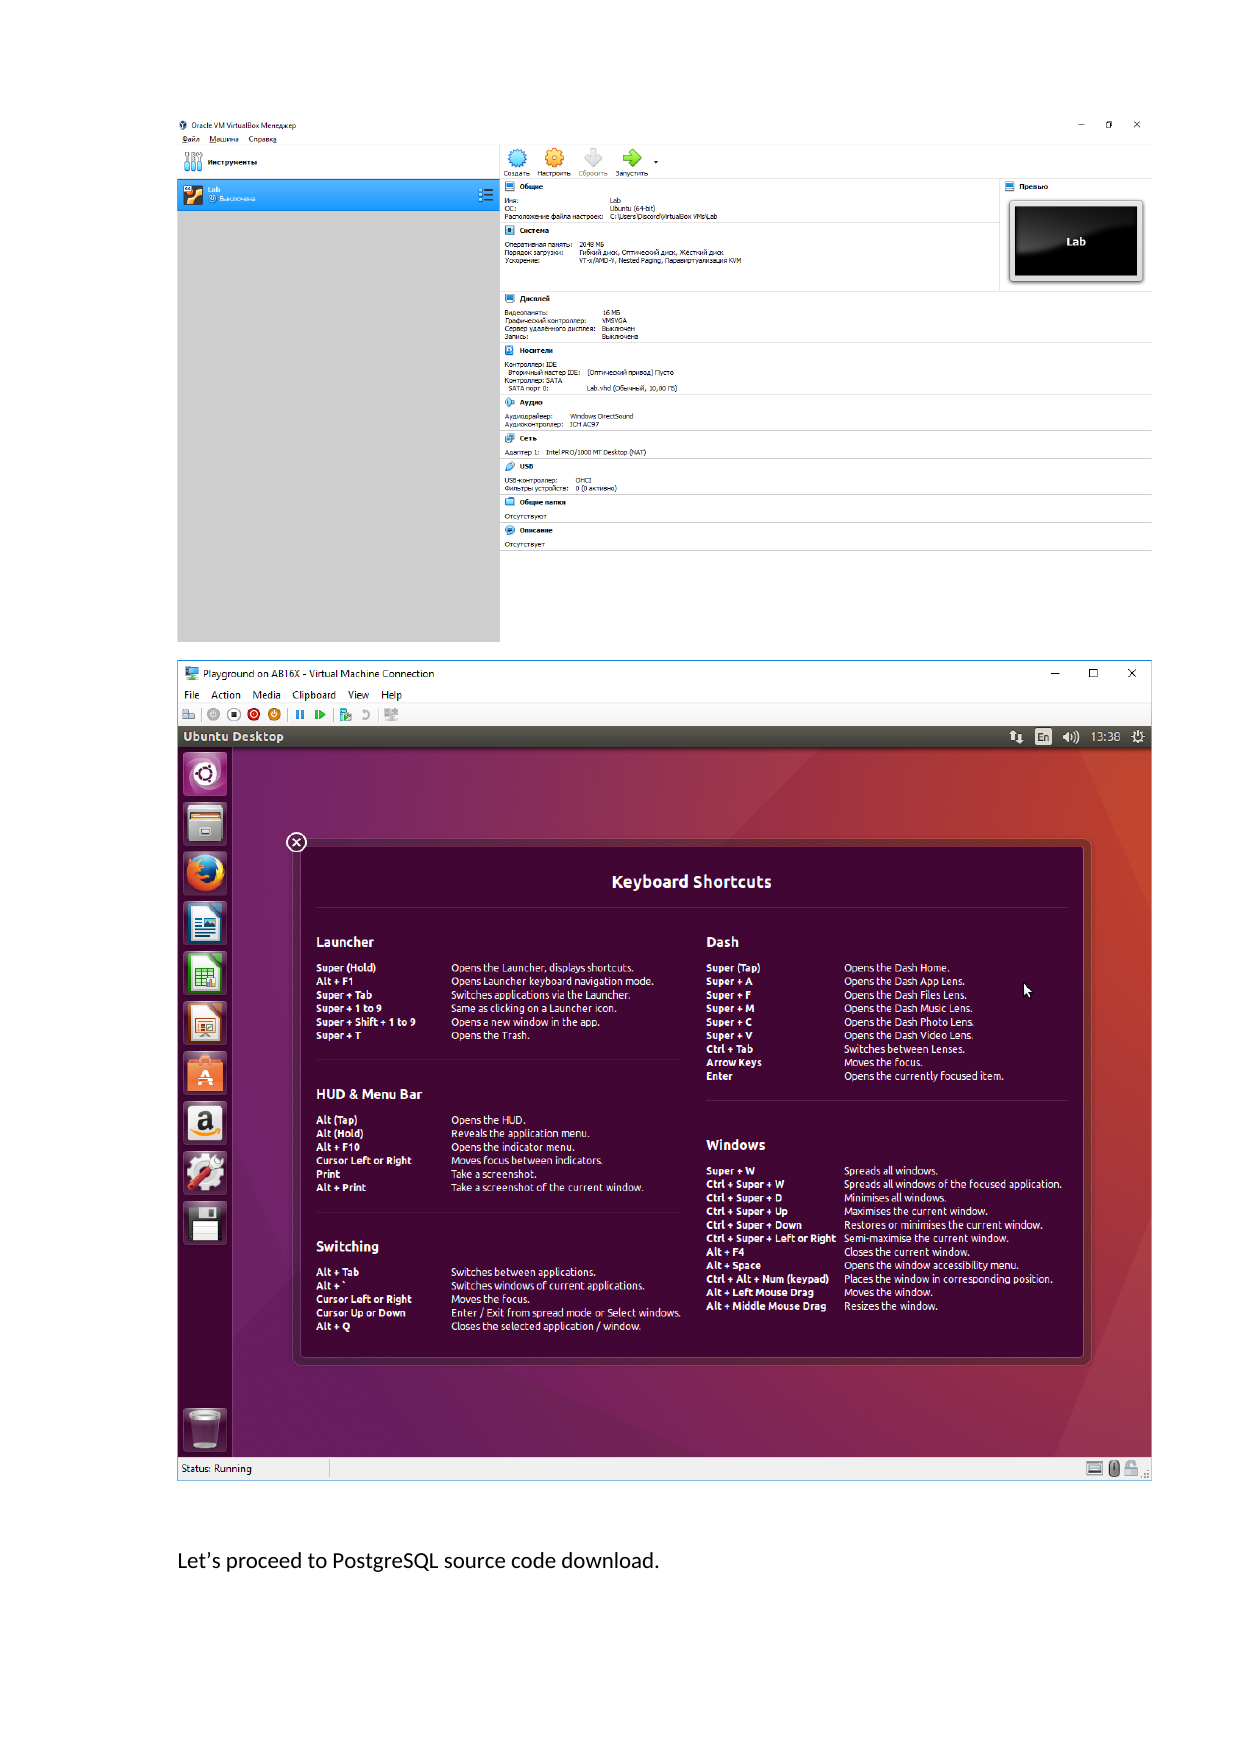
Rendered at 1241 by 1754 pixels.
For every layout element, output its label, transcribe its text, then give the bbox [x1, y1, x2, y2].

picture [177, 118, 1152, 642]
picture [177, 660, 1152, 1481]
text Let’s proceed to PostgreSQL source code download. [177, 1546, 1152, 1574]
